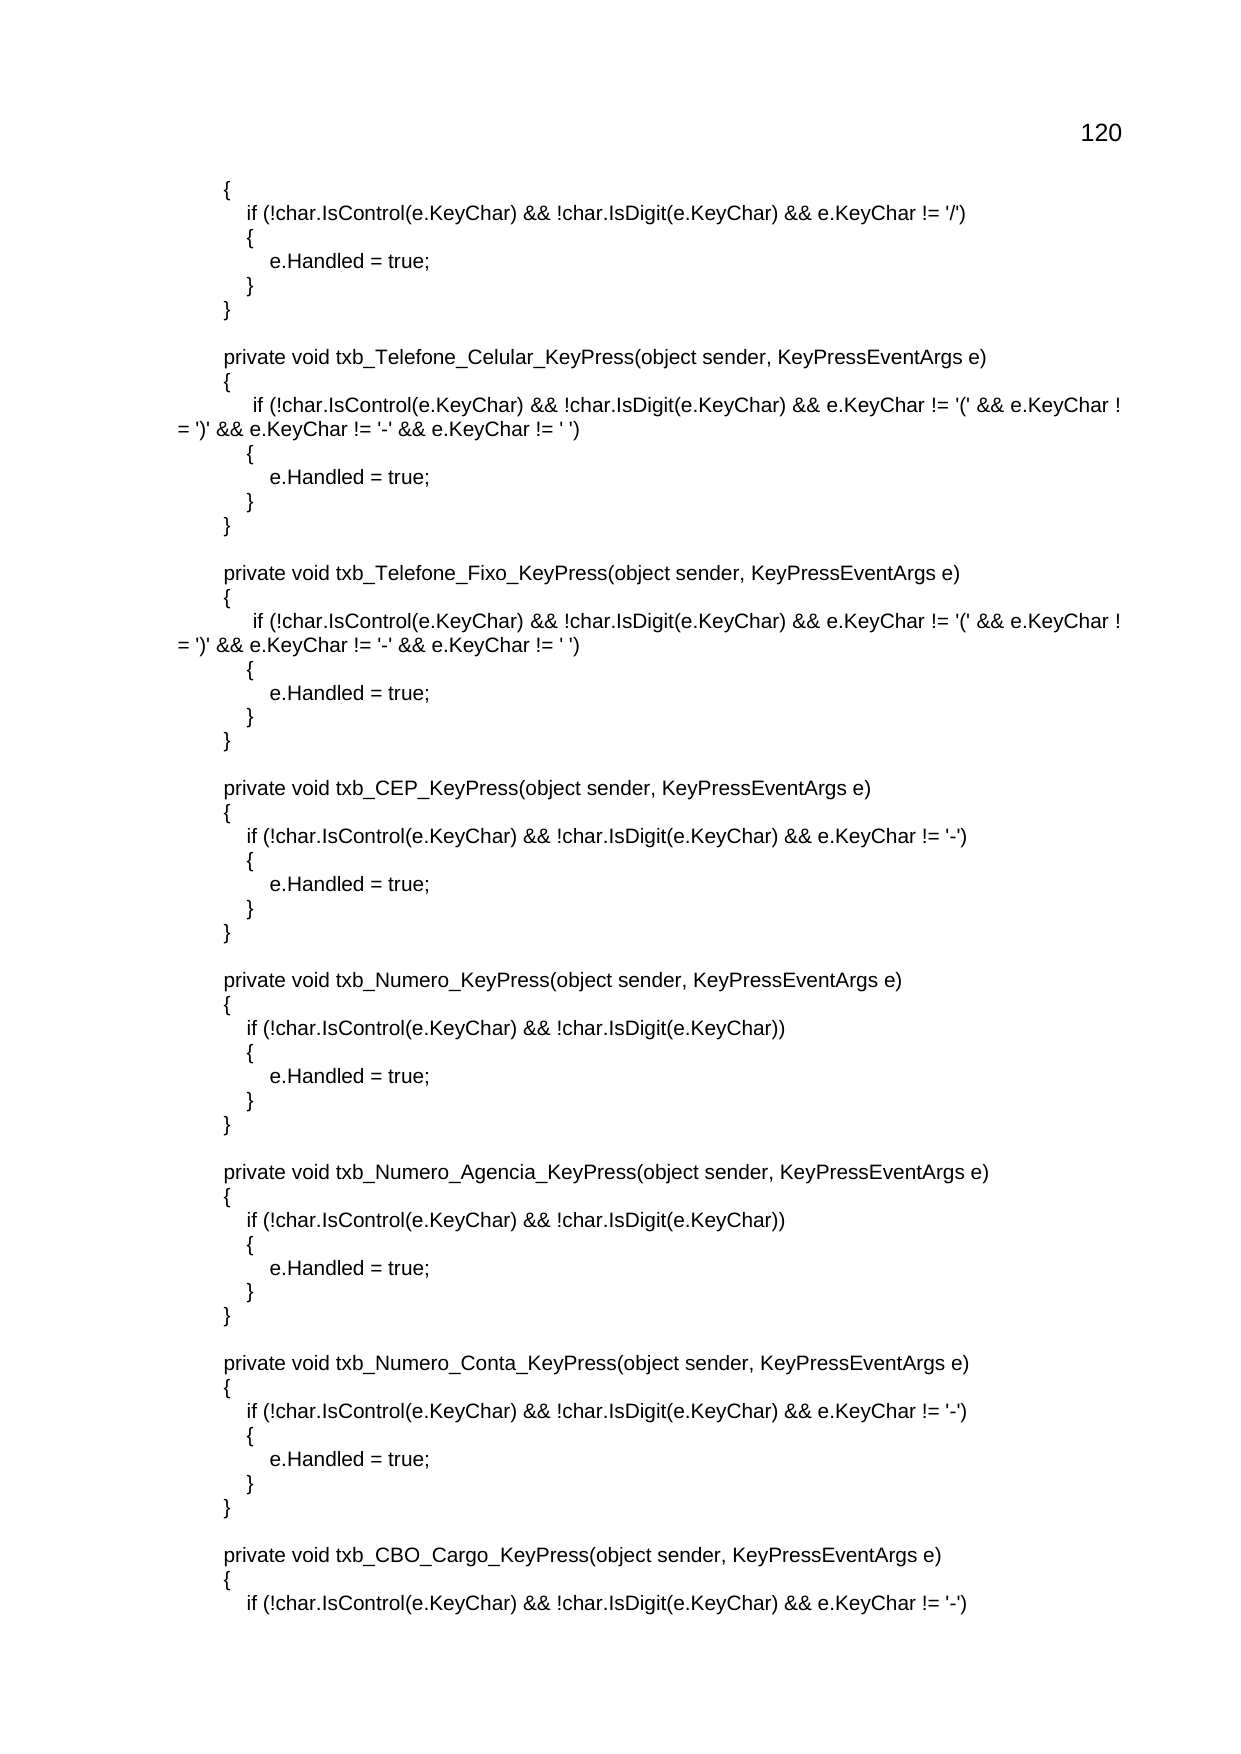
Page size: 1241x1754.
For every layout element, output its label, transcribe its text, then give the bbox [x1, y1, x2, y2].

text { [177, 1183, 1122, 1207]
text if (!char.IsControl(e.KeyChar) && !char.IsDigit(e.KeyChar) && e.KeyChar != '(' && e.KeyChar != ')' && e.KeyChar != '-' && e.KeyChar != ' ') [177, 393, 1122, 441]
text } [177, 297, 1122, 321]
text if (!char.IsControl(e.KeyChar) && !char.IsDigit(e.KeyChar) && e.KeyChar != '-') [177, 1591, 1122, 1615]
text { [177, 800, 1122, 824]
text if (!char.IsControl(e.KeyChar) && !char.IsDigit(e.KeyChar)) [177, 1016, 1122, 1040]
text private void txb_Telefone_Fixo_KeyPress(object sender, KeyPressEventArgs e) [177, 561, 1122, 584]
text { [177, 441, 1122, 465]
text e.Handled = true; [177, 1255, 1122, 1279]
text if (!char.IsControl(e.KeyChar) && !char.IsDigit(e.KeyChar)) [177, 1207, 1122, 1231]
text e.Handled = true; [177, 680, 1122, 704]
text { [177, 656, 1122, 680]
text private void txb_Numero_Agencia_KeyPress(object sender, KeyPressEventArgs e) [177, 1159, 1122, 1183]
text e.Handled = true; [177, 465, 1122, 489]
text { [177, 992, 1122, 1016]
text } [177, 728, 1122, 752]
text { [177, 1231, 1122, 1255]
text } [177, 489, 1122, 513]
text } [177, 1303, 1122, 1327]
text { [177, 848, 1122, 872]
text if (!char.IsControl(e.KeyChar) && !char.IsDigit(e.KeyChar) && e.KeyChar != '(' && e.KeyChar != ')' && e.KeyChar != '-' && e.KeyChar != ' ') [177, 608, 1122, 656]
text { [177, 1423, 1122, 1447]
text { [177, 1040, 1122, 1064]
text private void txb_CBO_Cargo_KeyPress(object sender, KeyPressEventArgs e) [177, 1543, 1122, 1567]
text } [177, 1088, 1122, 1112]
text private void txb_CEP_KeyPress(object sender, KeyPressEventArgs e) [177, 776, 1122, 800]
text } [177, 1279, 1122, 1303]
text } [177, 920, 1122, 944]
text } [177, 1112, 1122, 1136]
text } [177, 896, 1122, 920]
text if (!char.IsControl(e.KeyChar) && !char.IsDigit(e.KeyChar) && e.KeyChar != '-') [177, 1399, 1122, 1423]
text private void txb_Numero_KeyPress(object sender, KeyPressEventArgs e) [177, 968, 1122, 992]
text e.Handled = true; [177, 249, 1122, 273]
text e.Handled = true; [177, 1064, 1122, 1088]
text e.Handled = true; [177, 872, 1122, 896]
text { [177, 1375, 1122, 1399]
text } [177, 1471, 1122, 1495]
text } [177, 273, 1122, 297]
text private void txb_Telefone_Celular_KeyPress(object sender, KeyPressEventArgs e) [177, 345, 1122, 369]
text { [177, 177, 1122, 201]
text { [177, 369, 1122, 393]
text } [177, 704, 1122, 728]
text { [177, 225, 1122, 249]
text e.Handled = true; [177, 1447, 1122, 1471]
text } [177, 513, 1122, 537]
text { [177, 584, 1122, 608]
text } [177, 1495, 1122, 1519]
text private void txb_Numero_Conta_KeyPress(object sender, KeyPressEventArgs e) [177, 1351, 1122, 1375]
text { [177, 1567, 1122, 1591]
text if (!char.IsControl(e.KeyChar) && !char.IsDigit(e.KeyChar) && e.KeyChar != '/') [177, 201, 1122, 225]
text if (!char.IsControl(e.KeyChar) && !char.IsDigit(e.KeyChar) && e.KeyChar != '-') [177, 824, 1122, 848]
